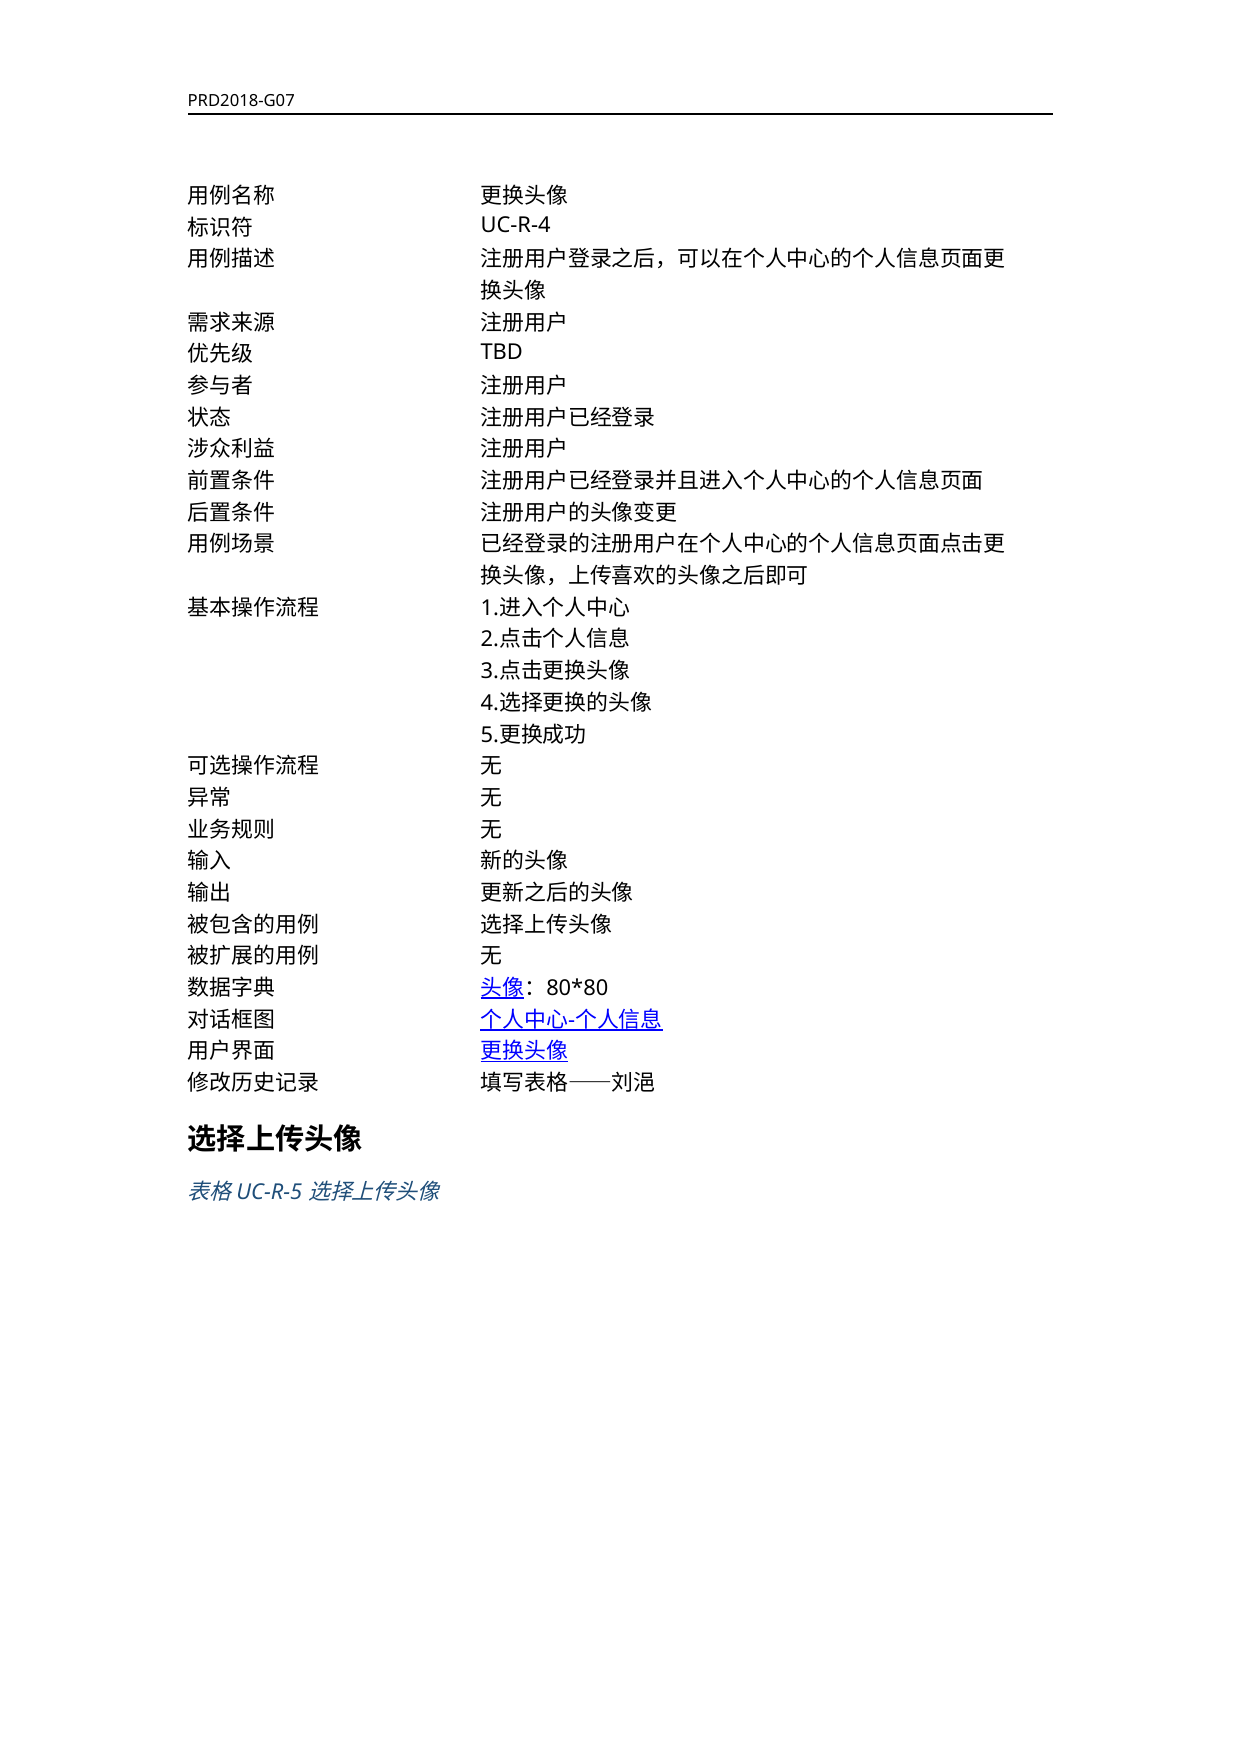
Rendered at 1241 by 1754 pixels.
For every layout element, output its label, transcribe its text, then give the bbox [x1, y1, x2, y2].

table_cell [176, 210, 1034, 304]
subtitle 表格 UC-R-5 选择上传头像 [187, 1174, 1053, 1206]
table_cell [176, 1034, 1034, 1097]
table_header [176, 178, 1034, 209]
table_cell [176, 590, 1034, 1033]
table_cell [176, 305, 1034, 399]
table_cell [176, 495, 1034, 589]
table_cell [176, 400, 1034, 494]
